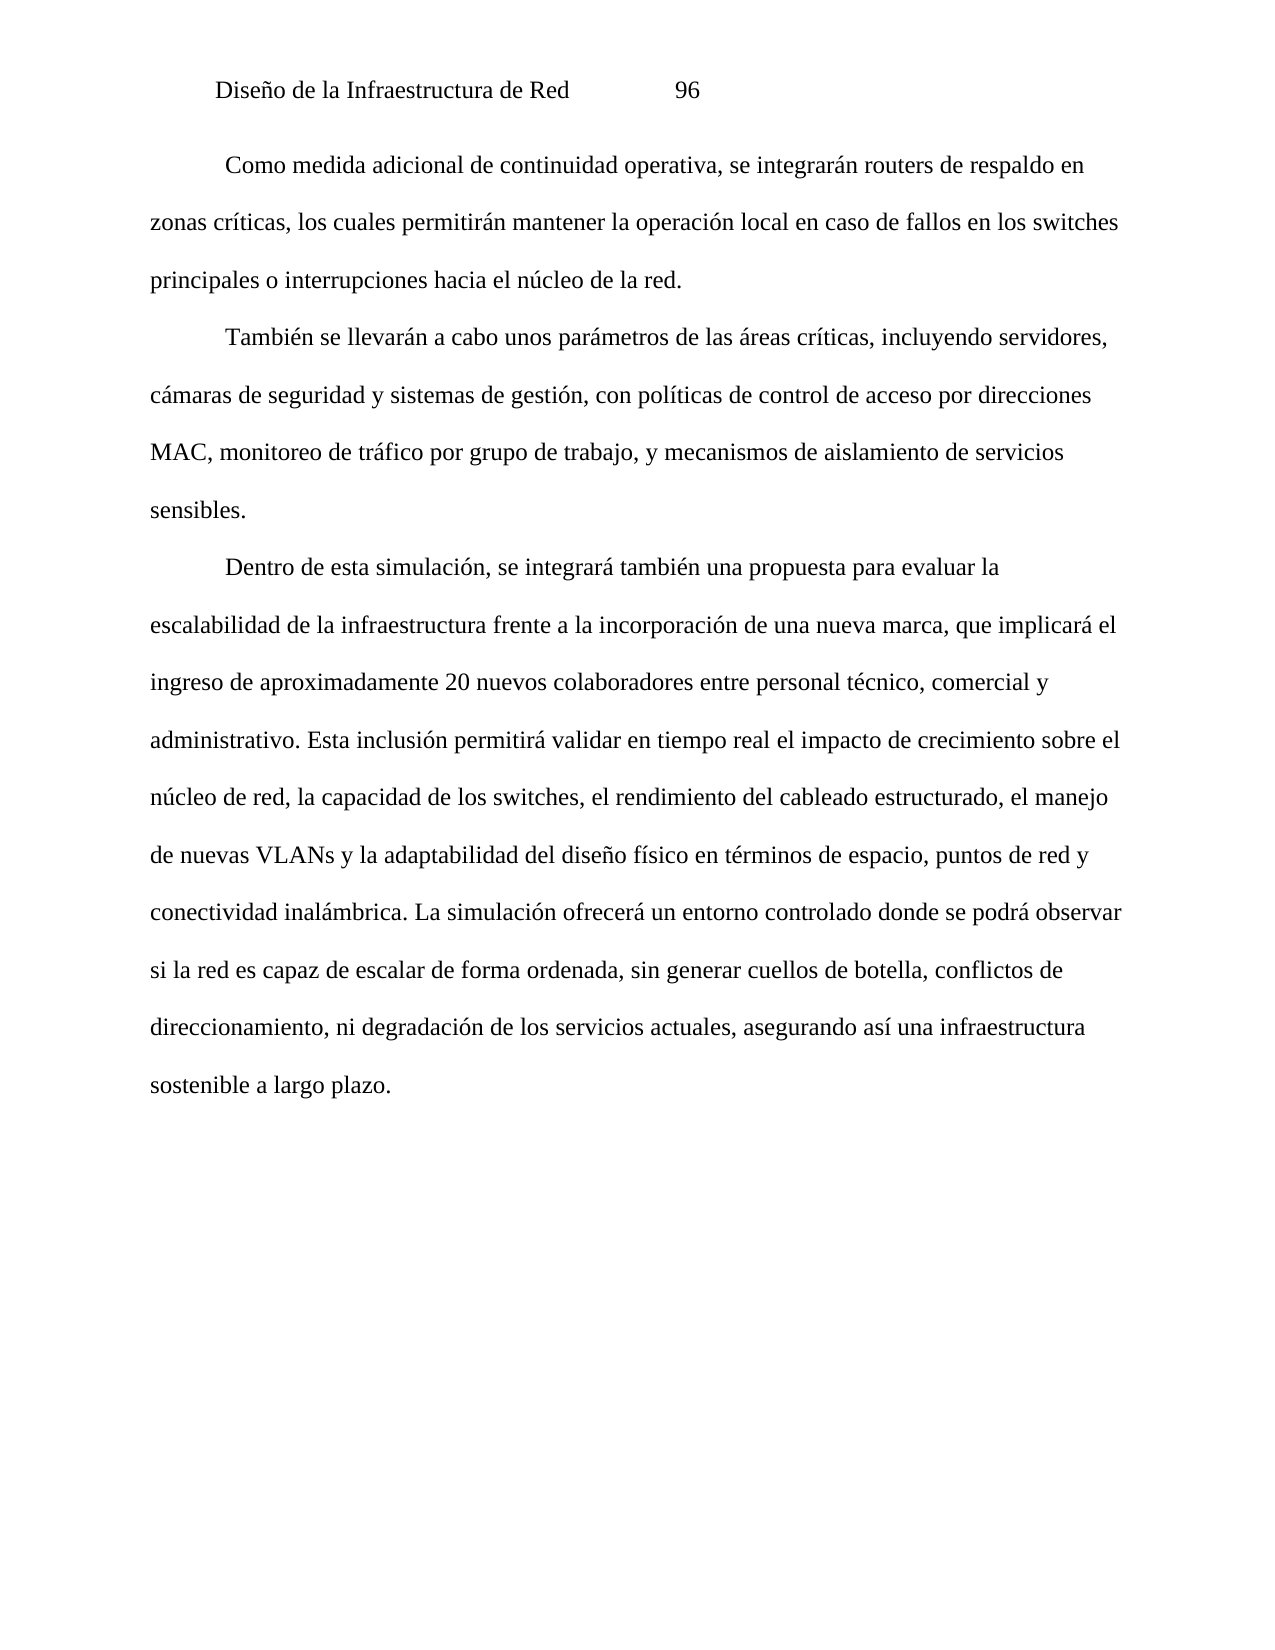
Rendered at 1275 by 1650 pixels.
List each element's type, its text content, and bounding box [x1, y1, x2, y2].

text También se llevarán a cabo unos parámetros de las áreas críticas, incluyendo servidores, cámaras de seguridad y sistemas de gestión, con políticas de control de acceso por direcciones MAC, monitoreo de tráfico por grupo de trabajo, y mecanismos de aislamiento de servicios sensibles. [150, 322, 1125, 524]
text Como medida adicional de continuidad operativa, se integrarán routers de respaldo en zonas críticas, los cuales permitirán mantener la operación local en caso de fallos en los switches principales o interrupciones hacia el núcleo de la red. [150, 150, 1125, 294]
text Dentro de esta simulación, se integrará también una propuesta para evaluar la escalabilidad de la infraestructura frente a la incorporación de una nueva marca, que implicará el ingreso de aproximadamente 20 nuevos colaboradores entre personal técnico, comercial y administrativo. Esta inclusión permitirá validar en tiempo real el impacto de crecimiento sobre el núcleo de red, la capacidad de los switches, el rendimiento del cableado estructurado, el manejo de nuevas VLANs y la adaptabilidad del diseño físico en términos de espacio, puntos de red y conectividad inalámbrica. La simulación ofrecerá un entorno controlado donde se podrá observar si la red es capaz de escalar de forma ordenada, sin generar cuellos de botella, conflictos de direccionamiento, ni degradación de los servicios actuales, asegurando así una infraestructura sostenible a largo plazo. [150, 552, 1125, 1099]
